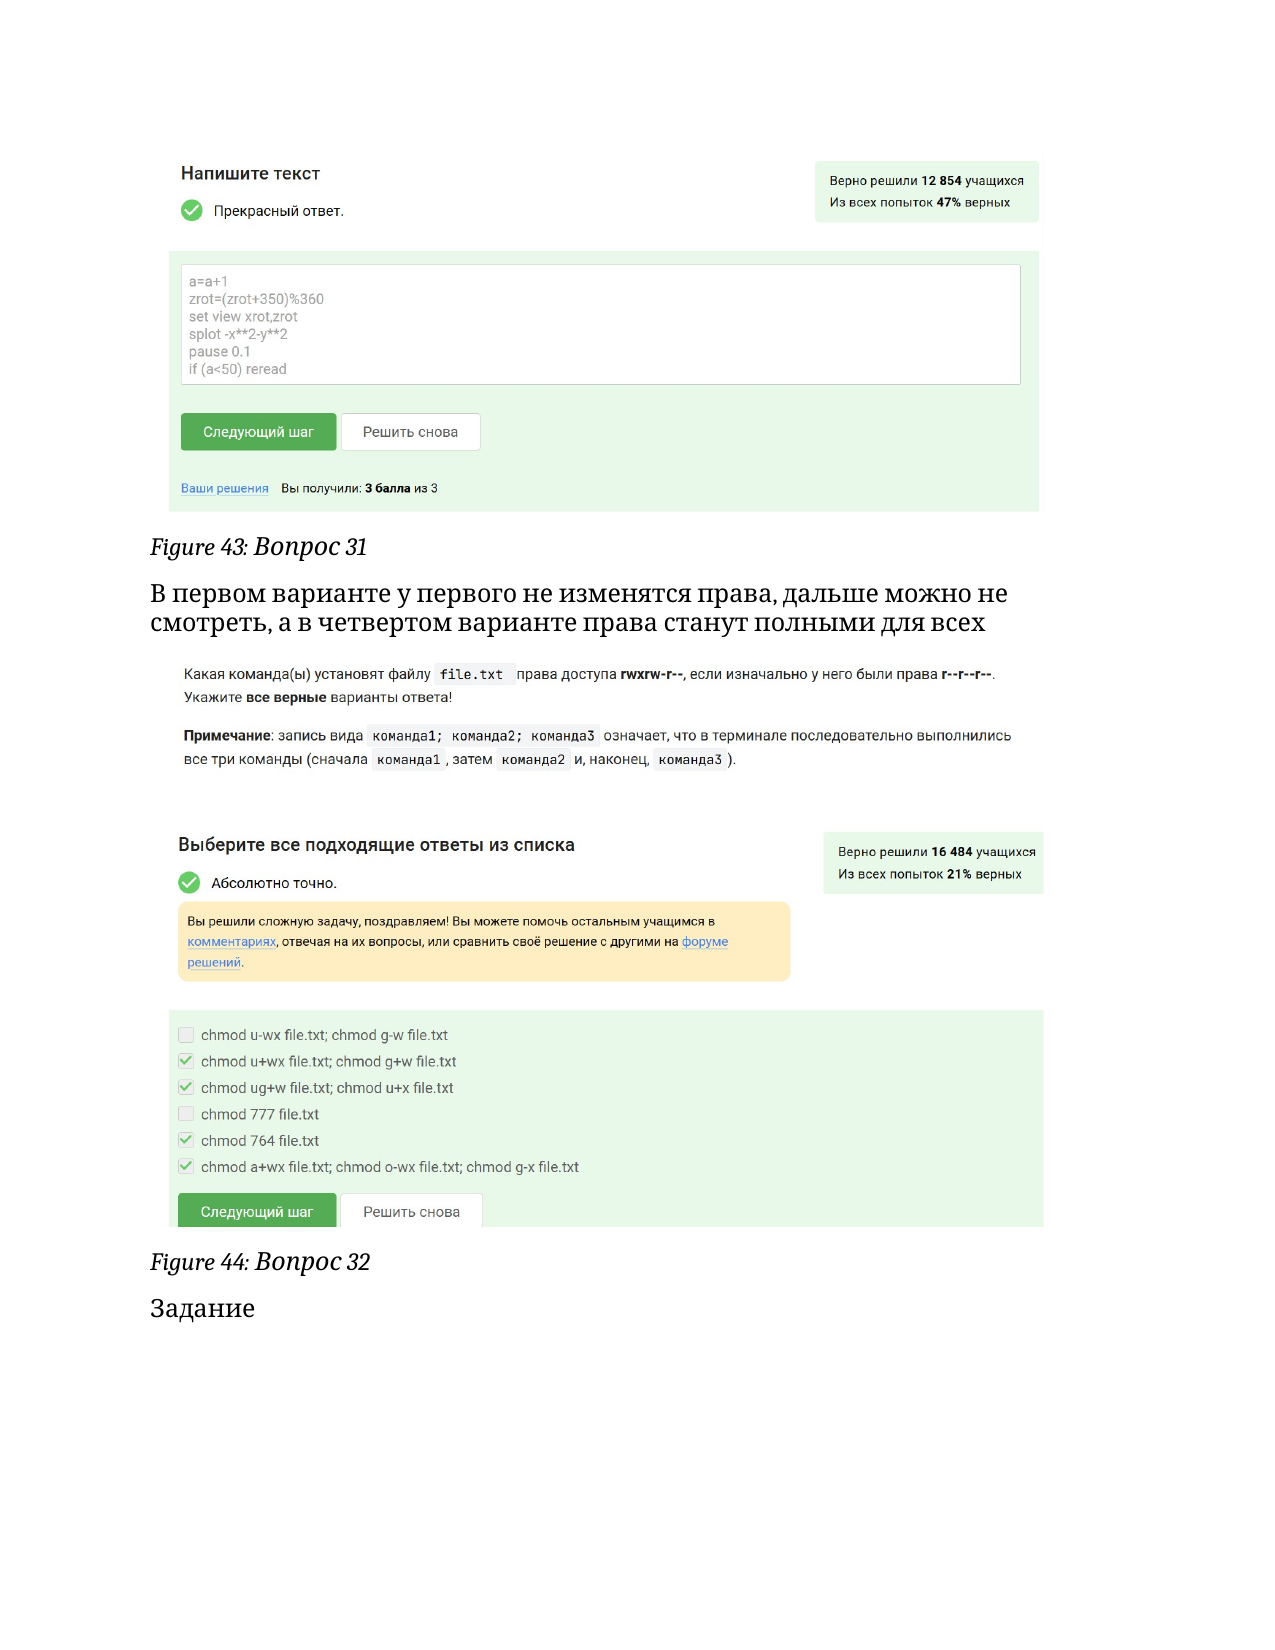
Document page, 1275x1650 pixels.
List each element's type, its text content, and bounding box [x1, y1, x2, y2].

text Figure 43: Вопрос 31 [150, 533, 1125, 562]
text Задание [150, 1295, 1125, 1324]
text Figure 44: Вопрос 32 [150, 1248, 1125, 1277]
picture [168, 150, 1044, 512]
picture [168, 656, 1044, 1227]
text В первом варианте у первого не изменятся права, дальше можно не смотреть, а в четвертом варианте права станут полными для всех [150, 580, 1125, 638]
